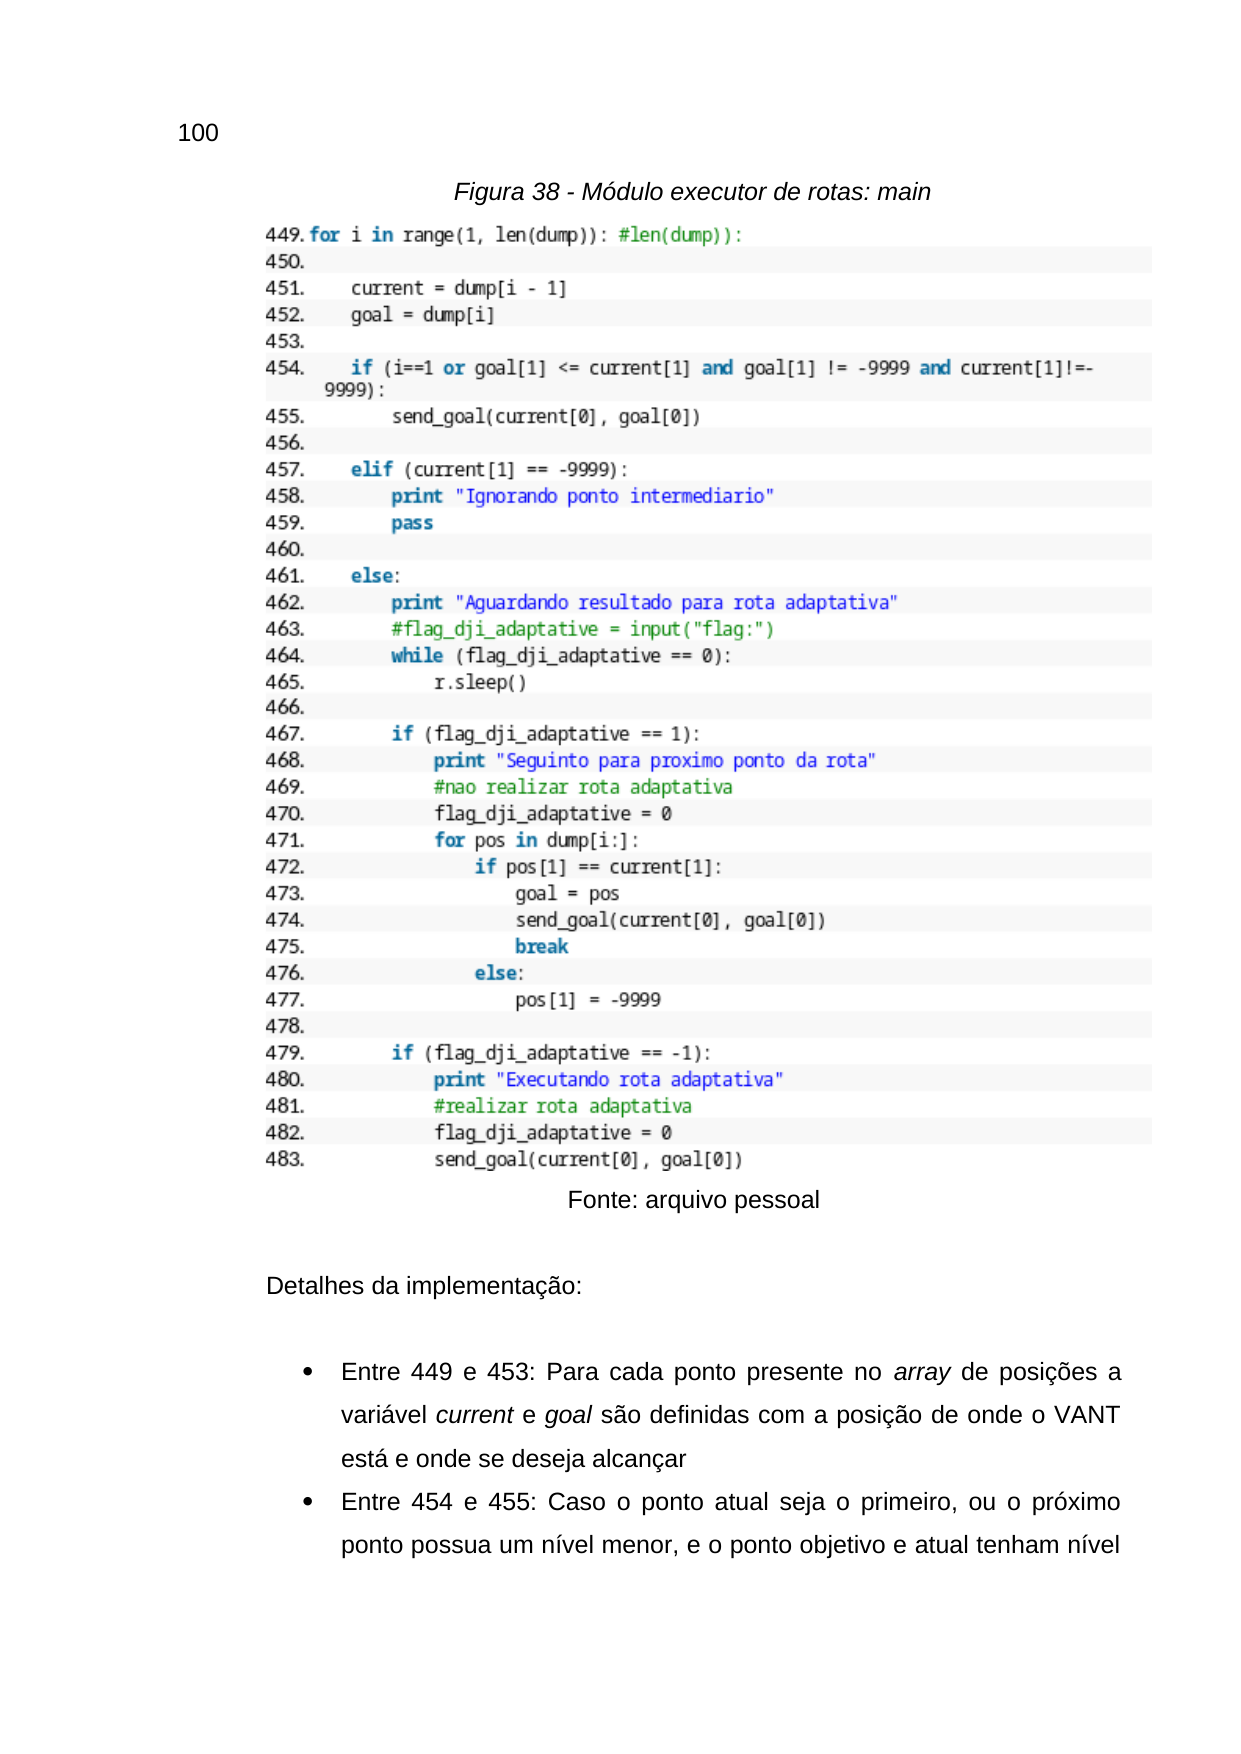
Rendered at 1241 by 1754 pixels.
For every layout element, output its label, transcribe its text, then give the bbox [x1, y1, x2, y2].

list Entre 449 e 453: Para cada ponto presente no array de posições a variável current e goal são definidas com a posição de onde o VANT está e onde se deseja alcançar [303, 1357, 1122, 1472]
text Detalhes da implementação: [177, 1271, 1122, 1300]
text Fonte: arquivo pessoal [177, 1185, 1122, 1213]
text Figura 38 - Módulo executor de rotas: main [177, 177, 1122, 206]
